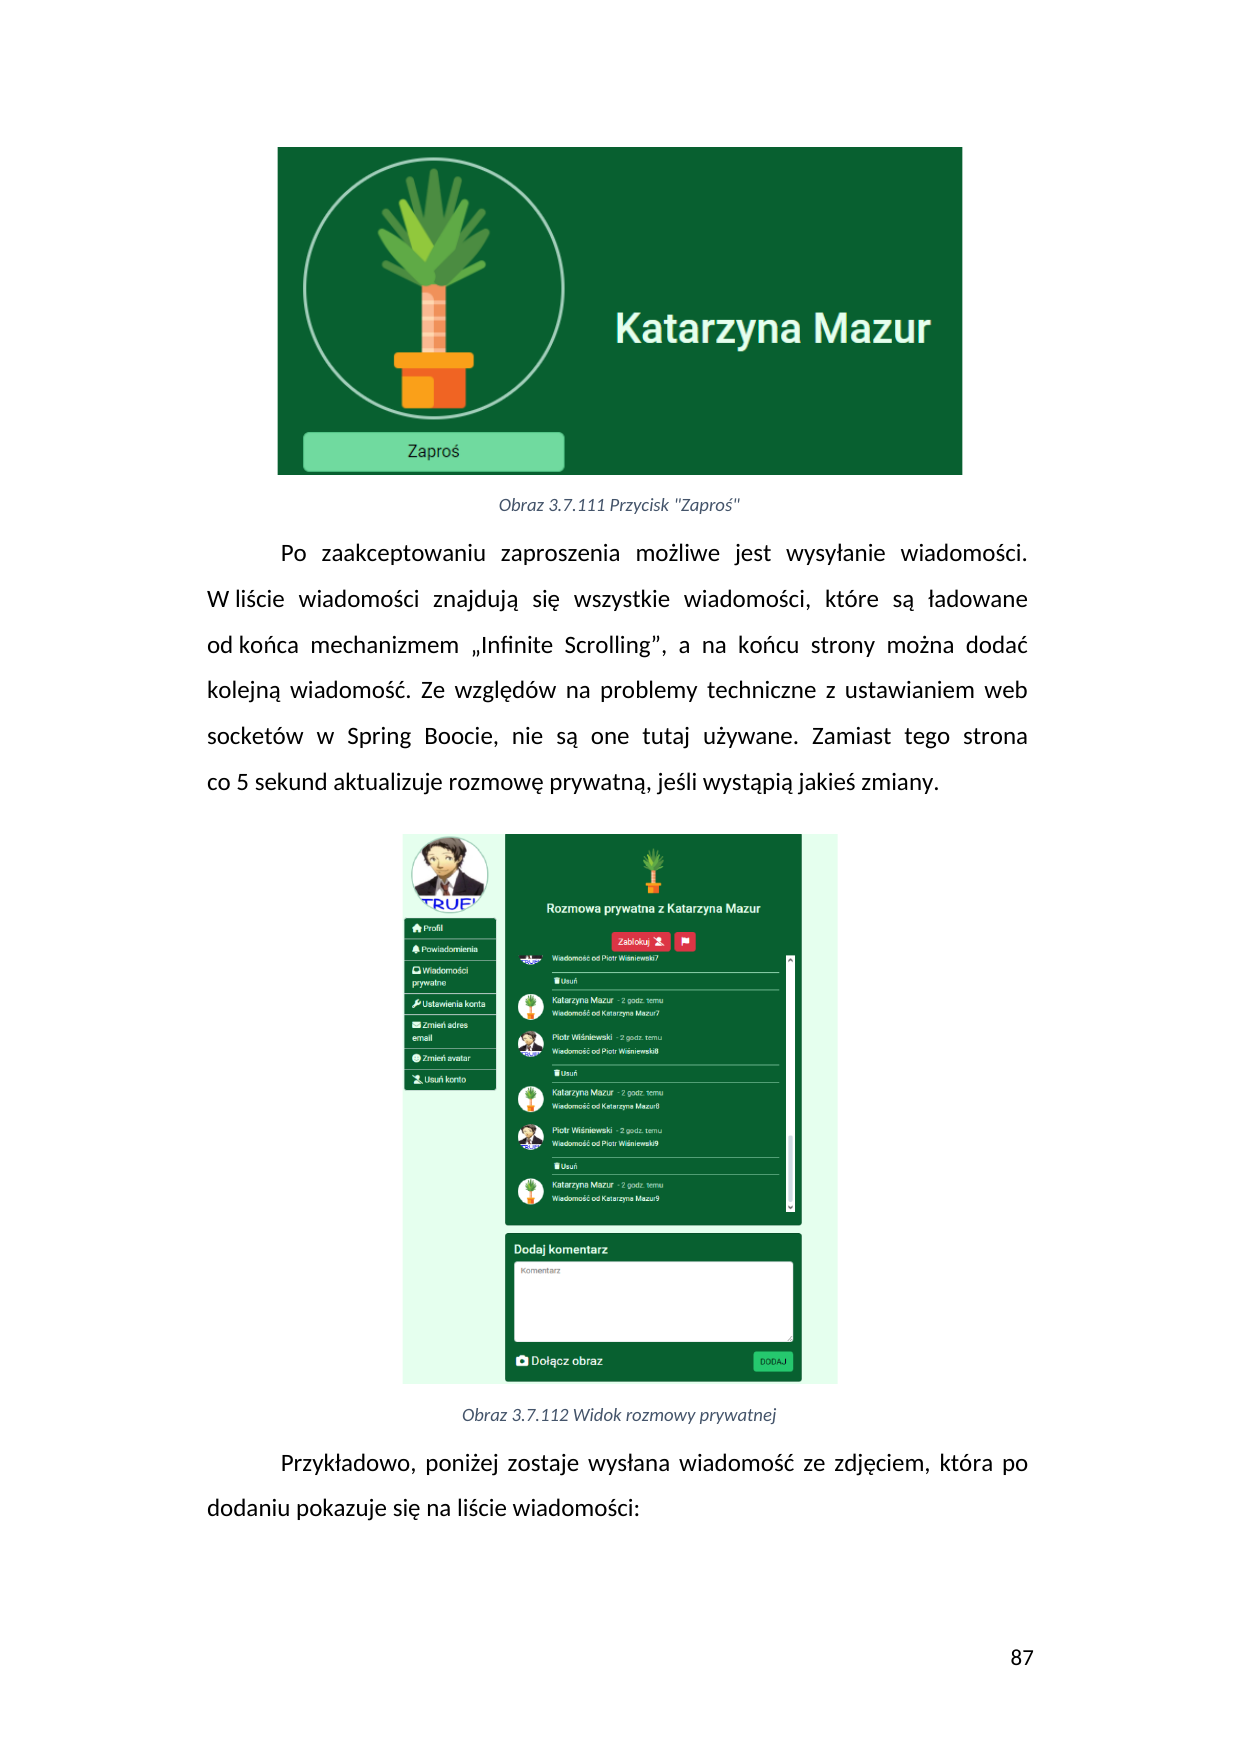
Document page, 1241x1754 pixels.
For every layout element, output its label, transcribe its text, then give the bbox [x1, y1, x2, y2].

picture [277, 147, 963, 475]
text Przykładowo, poniżej zostaje wysłana wiadomość ze zdjęciem, która po dodaniu pokazuje się na liście wiadomości: [207, 1447, 1029, 1523]
picture [402, 834, 838, 1384]
text Po zaakceptowaniu zaproszenia możliwe jest wysyłanie wiadomości. W liście wiadomości znajdują się wszystkie wiadomości, które są ładowane od końca mechanizmem „Infinite Scrolling”, a na końcu strony można dodać kolejną wiadomość. Ze względów na problemy techniczne z ustawianiem web socketów w Spring Boocie, nie są one tutaj używane. Zamiast tego strona co 5 sekund aktualizuje rozmowę prywatną, jeśli wystąpią jakieś zmiany. [207, 537, 1029, 796]
